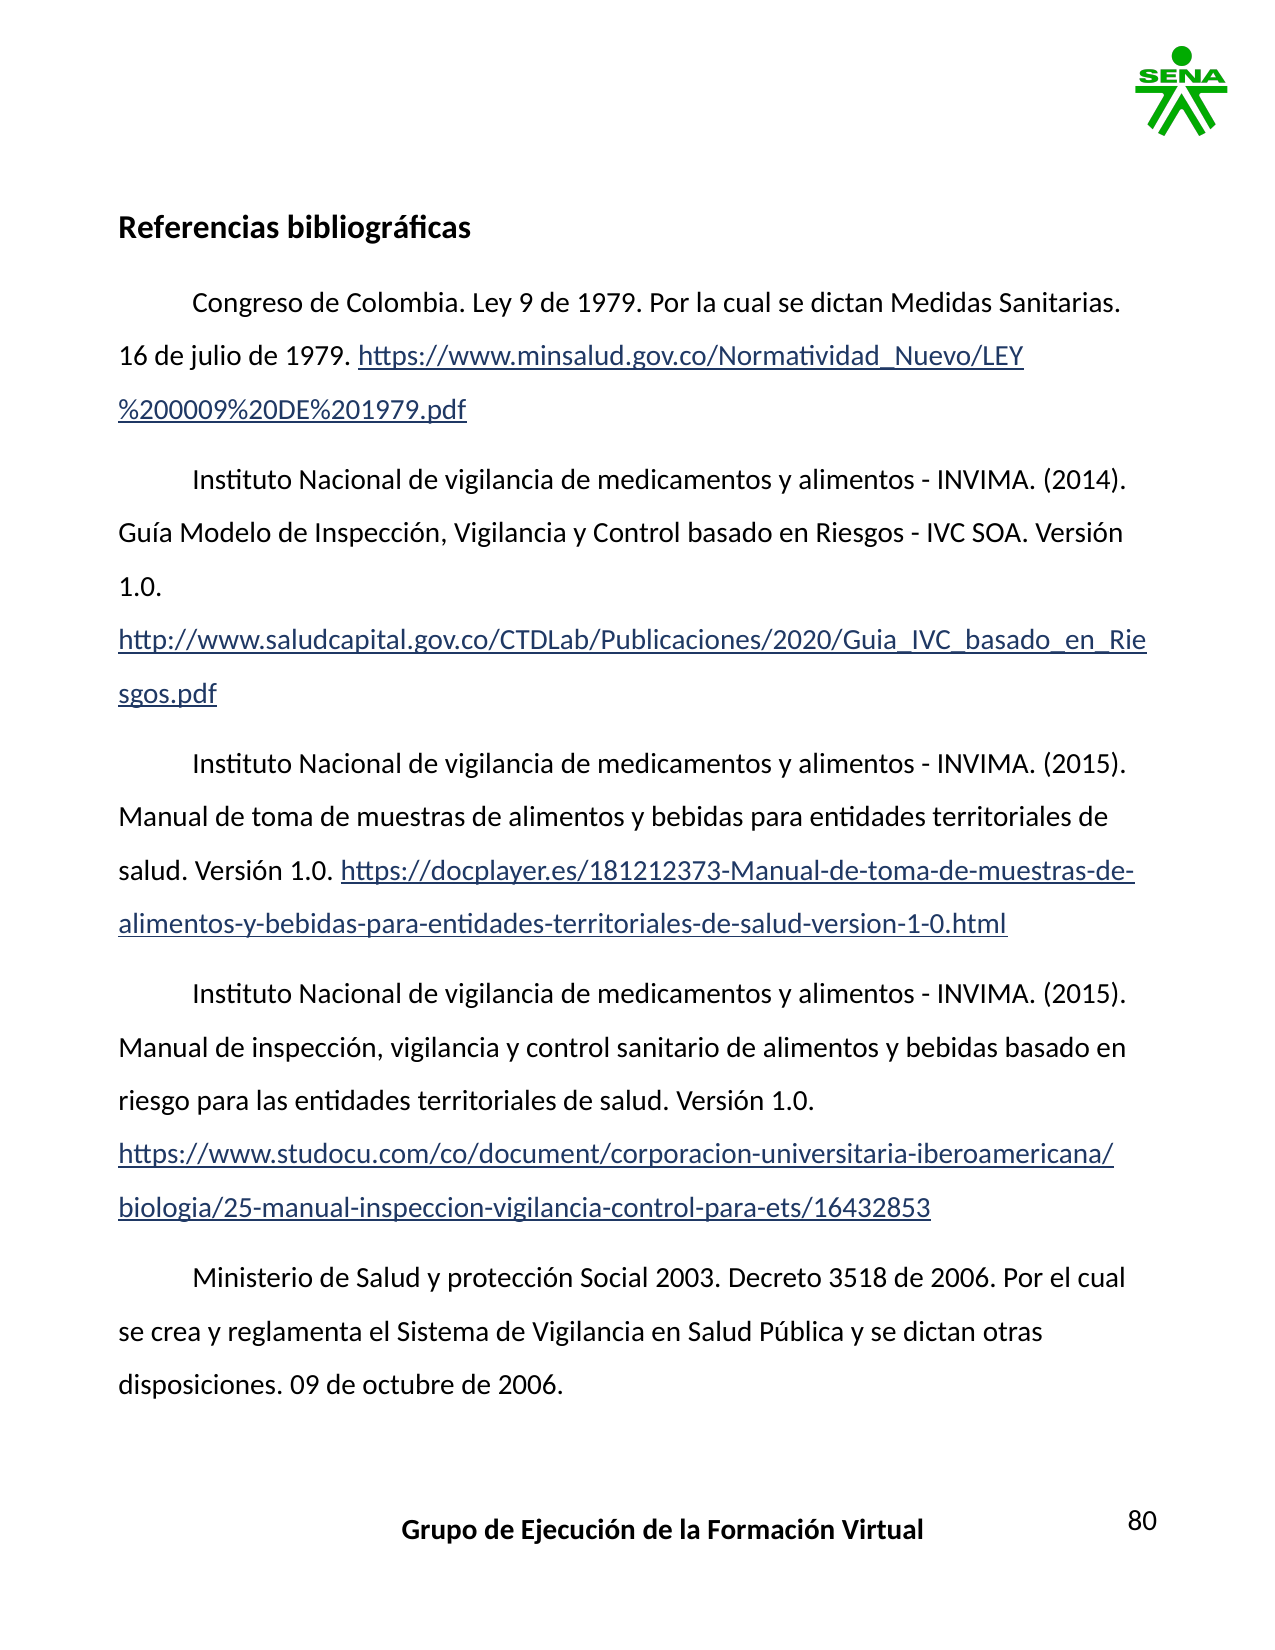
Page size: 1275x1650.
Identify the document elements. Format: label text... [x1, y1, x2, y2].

text Instituto Nacional de vigilancia de medicamentos y alimentos - INVIMA. (2014). Guía Modelo de Inspección, Vigilancia y Control basado en Riesgos - IVC SOA. Versión 1.0. http://www.saludcapital.gov.co/CTDLab/Publicaciones/2020/Guia_IVC_basado_en_Riesgos.pdf [118, 461, 1157, 710]
text Instituto Nacional de vigilancia de medicamentos y alimentos - INVIMA. (2015). Manual de toma de muestras de alimentos y bebidas para entidades territoriales de salud. Versión 1.0. https://docplayer.es/181212373-Manual-de-toma-de-muestras-de-alimentos-y-bebidas-para-entidades-territoriales-de-salud-version-1-0.html [118, 745, 1157, 941]
picture [1135, 46, 1228, 136]
text Congreso de Colombia. Ley 9 de 1979. Por la cual se dictan Medidas Sanitarias. 16 de julio de 1979. https://www.minsalud.gov.co/Normatividad_Nuevo/LEY%200009%20DE%201979.pdf [118, 284, 1157, 427]
text Instituto Nacional de vigilancia de medicamentos y alimentos - INVIMA. (2015). Manual de inspección, vigilancia y control sanitario de alimentos y bebidas basado en riesgo para las entidades territoriales de salud. Versión 1.0. https://www.studocu.com/co/document/corporacion-universitaria-iberoamericana/biologia/25-manual-inspeccion-vigilancia-control-para-ets/16432853 [118, 975, 1157, 1225]
text Referencias bibliográficas [118, 206, 1157, 247]
